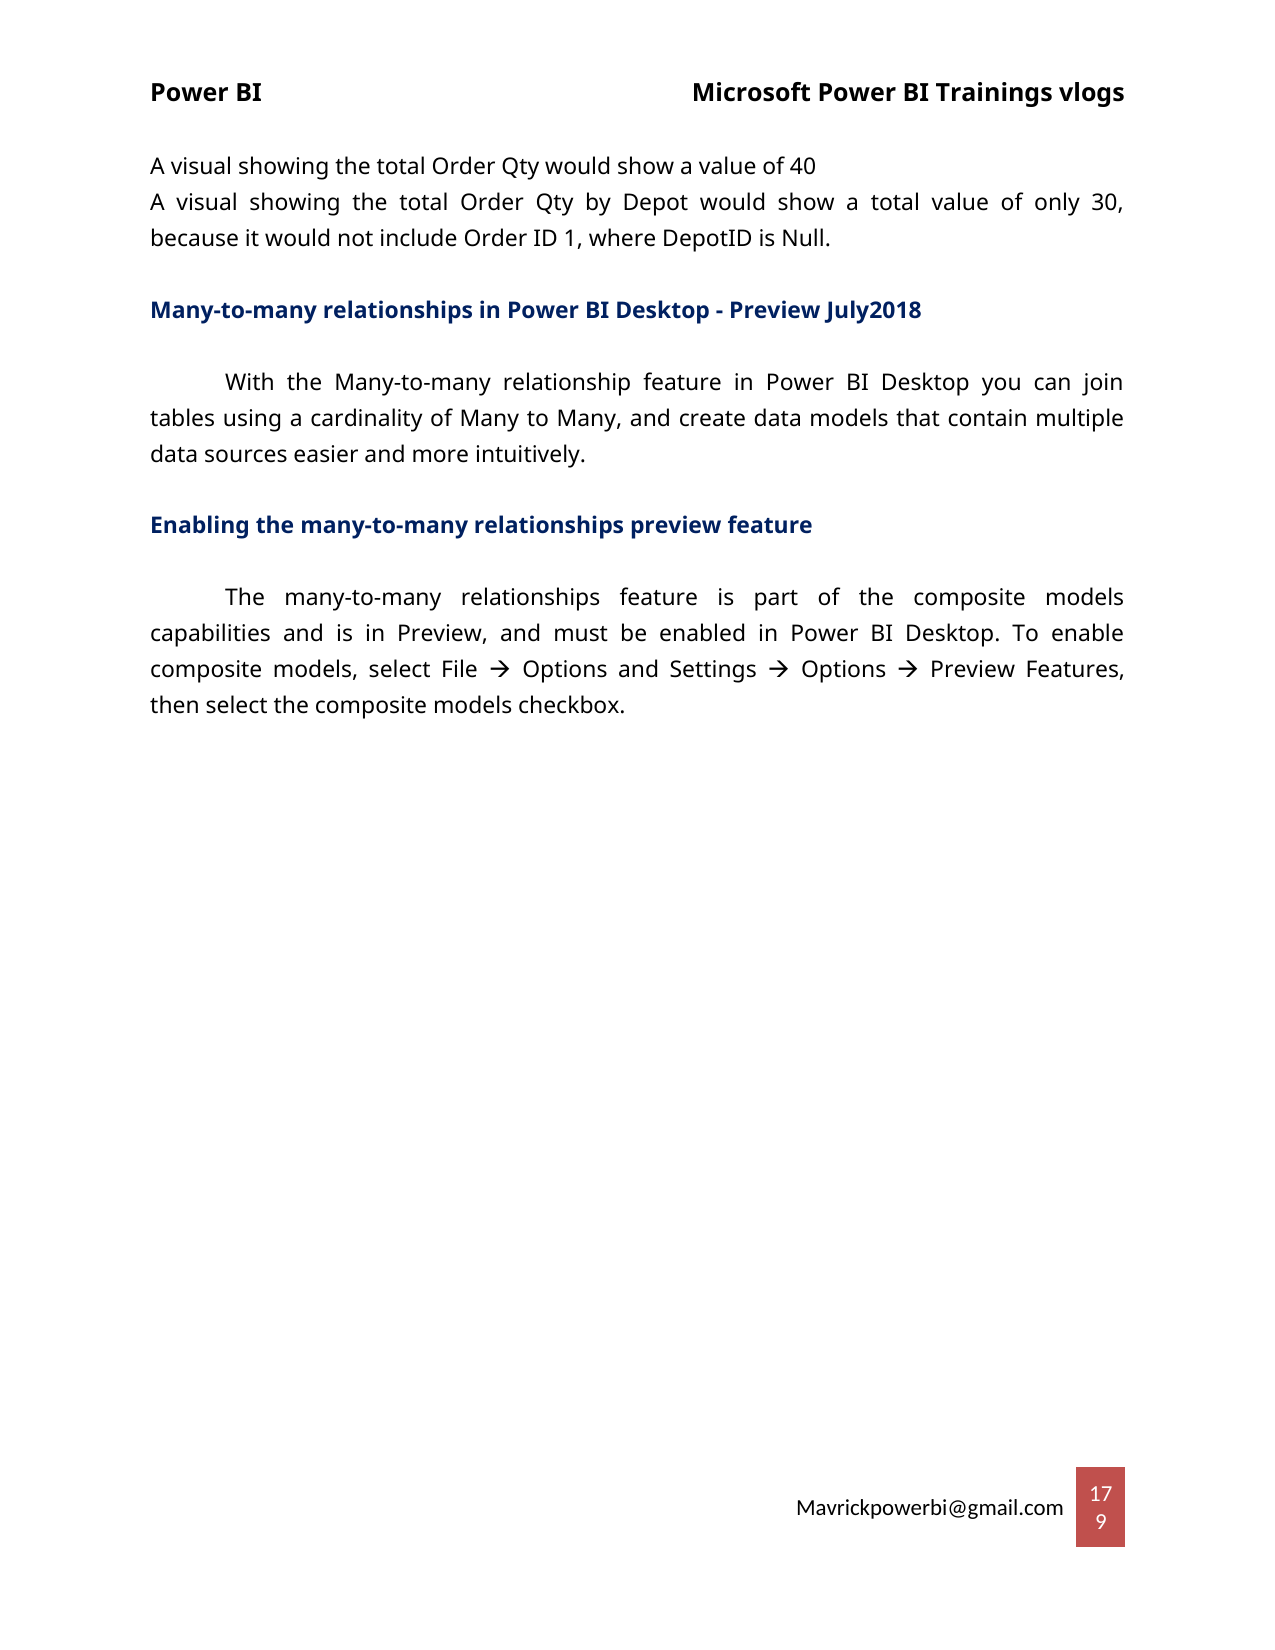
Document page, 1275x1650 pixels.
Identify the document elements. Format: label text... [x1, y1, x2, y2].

text The many-to-many relationships feature is part of the composite models capabilities and is in Preview, and must be enabled in Power BI Desktop. To enable composite models, select File Options and Settings Options Preview Features, then select the composite models checkbox. [150, 581, 1125, 720]
text A visual showing the total Order Qty by Depot would show a total value of only 30, because it would not include Order ID 1, where DepotID is Null. [150, 186, 1125, 253]
text Enabling the many-to-many relationships preview feature [150, 509, 1125, 541]
text With the Many-to-many relationship feature in Power BI Desktop you can join tables using a cardinality of Many to Many, and create data models that contain multiple data sources easier and more intuitively. [150, 366, 1125, 469]
text A visual showing the total Order Qty would show a value of 40 [150, 150, 1125, 181]
text Many-to-many relationships in Power BI Desktop - Preview July2018 [150, 294, 1125, 325]
